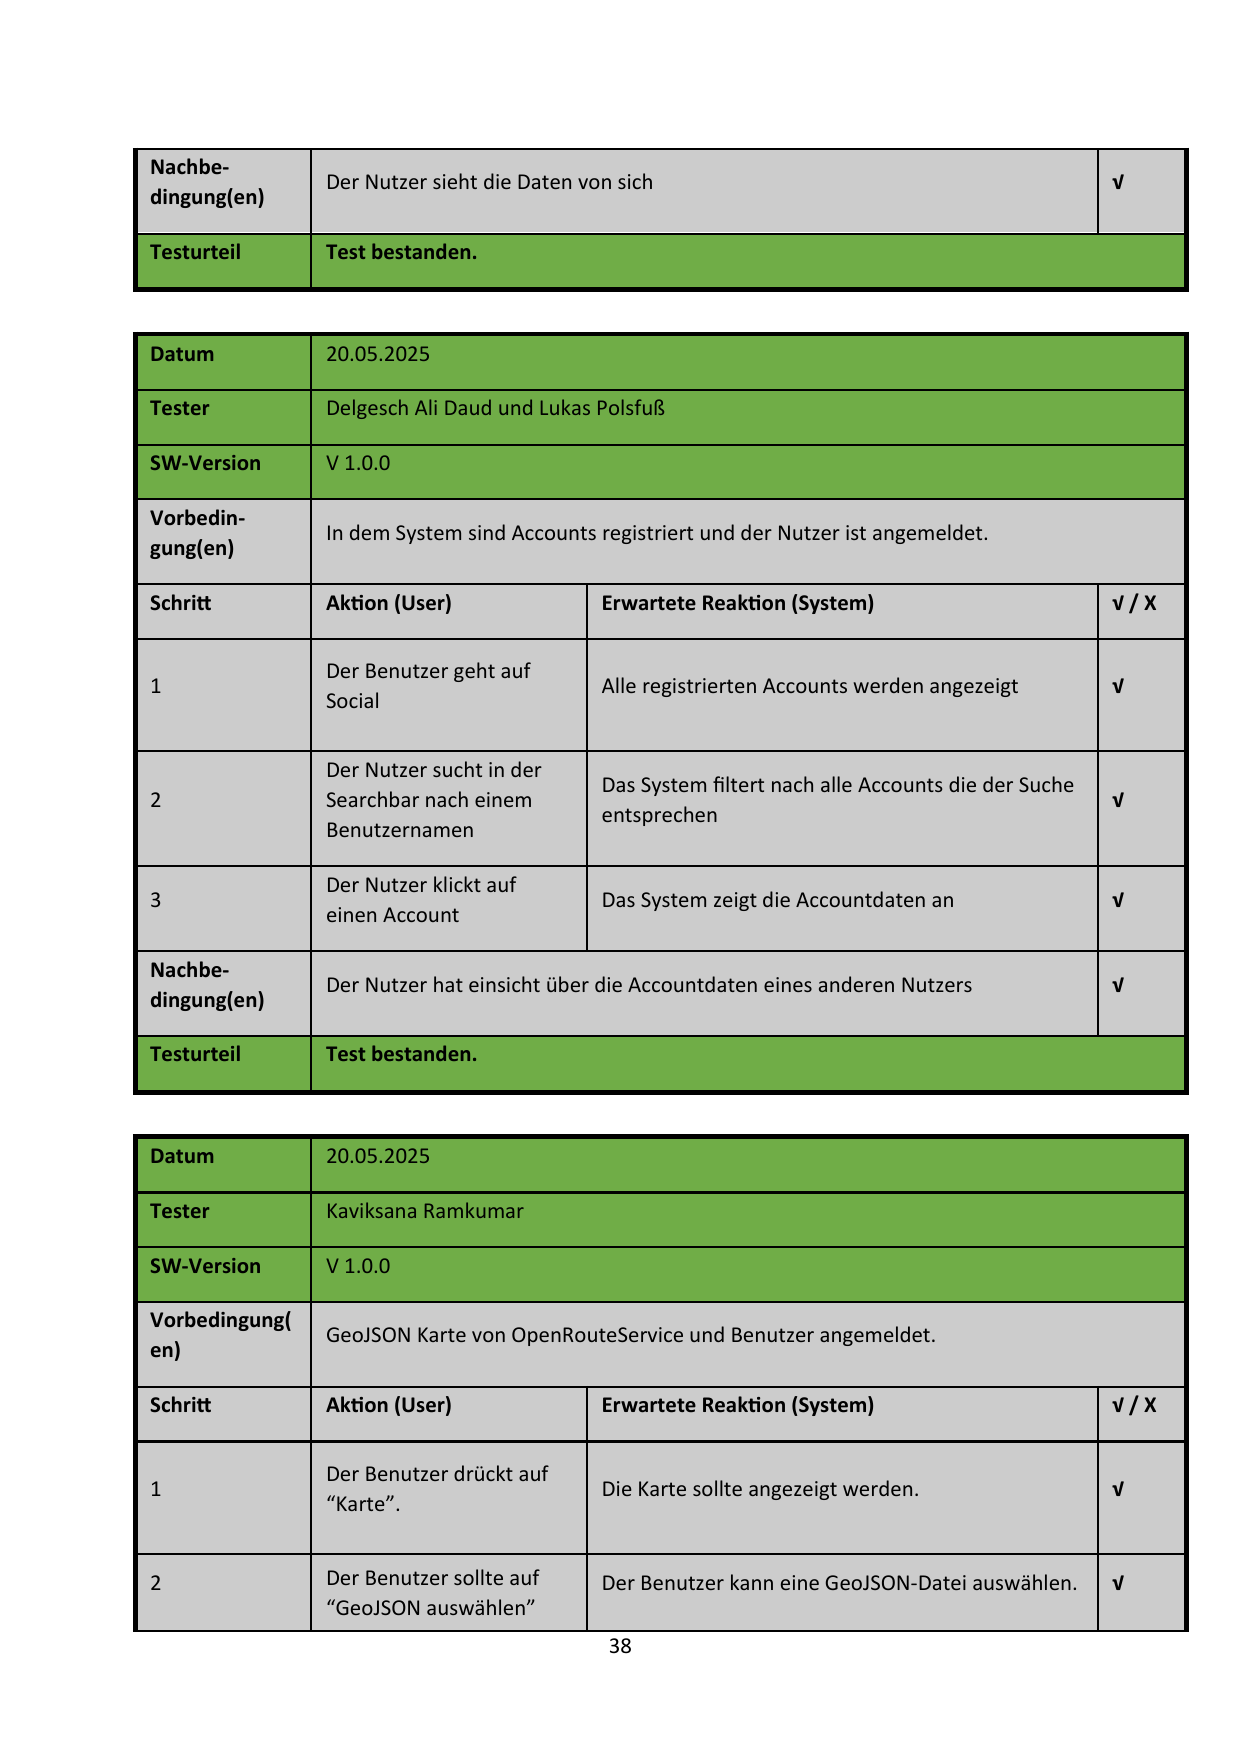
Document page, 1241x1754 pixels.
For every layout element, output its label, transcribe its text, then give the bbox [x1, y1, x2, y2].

table_cell 2 [138, 752, 310, 865]
table_cell 2 [138, 1555, 310, 1630]
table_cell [312, 1555, 586, 1630]
table_header 20.05.2025 [312, 1139, 1184, 1191]
table_cell √ [1099, 640, 1184, 750]
table_cell Aktion (User) [312, 585, 586, 638]
table_cell SW-Version [138, 446, 310, 498]
table_cell Schritt [138, 1388, 310, 1440]
table_cell Der Nutzer sieht die Daten von sich [312, 150, 1097, 232]
table_cell Test bestanden. [312, 235, 1184, 287]
table_cell Das System zeigt die Accountdaten an [588, 867, 1097, 950]
table_cell Delgesch Ali Daud und Lukas Polsfuß [312, 391, 1184, 444]
table_cell Alle registrierten Accounts werden angezeigt [588, 640, 1097, 750]
table_cell 1 [138, 640, 310, 750]
table_cell √ [1099, 752, 1184, 865]
table_cell SW-Version [138, 1248, 310, 1301]
table_cell 1 [138, 1443, 310, 1553]
table_header Datum [138, 336, 310, 389]
table_cell 3 [138, 867, 310, 950]
table_cell Der Nutzer sucht in der Searchbar nach einem Benutzernamen [312, 752, 586, 865]
table_cell Nachbe-dingung(en) [138, 150, 310, 232]
table_cell Kaviksana Ramkumar [312, 1194, 1184, 1246]
table_cell Nachbe-dingung(en) [138, 952, 310, 1035]
table_cell Der Nutzer klickt auf einen Account [312, 867, 586, 950]
table_cell √ [1099, 952, 1184, 1035]
table_cell Test bestanden. [312, 1037, 1184, 1090]
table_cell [588, 1555, 1097, 1630]
table_cell √ [1099, 150, 1184, 232]
table_cell Erwartete Reaktion (System) [588, 585, 1097, 638]
table_cell Vorbedin-gung(en) [138, 500, 310, 583]
table_cell Die Karte sollte angezeigt werden. [588, 1443, 1097, 1553]
table_cell √ / X [1099, 1388, 1184, 1440]
table_cell Das System filtert nach alle Accounts die der Suche entsprechen [588, 752, 1097, 865]
table_cell Schritt [138, 585, 310, 638]
table_cell Der Benutzer geht auf Social [312, 640, 586, 750]
table_cell Tester [138, 391, 310, 444]
table_cell √ [1099, 867, 1184, 950]
table_cell Vorbedingung(en) [138, 1303, 310, 1386]
table_cell Erwartete Reaktion (System) [588, 1388, 1097, 1440]
table_cell GeoJSON Karte von OpenRouteService und Benutzer angemeldet. [312, 1303, 1184, 1386]
table_cell V 1.0.0 [312, 446, 1184, 498]
table_cell Testurteil [138, 1037, 310, 1090]
table_cell Der Nutzer hat einsicht über die Accountdaten eines anderen Nutzers [312, 952, 1097, 1035]
table_cell Aktion (User) [312, 1388, 586, 1440]
table_header Datum [138, 1139, 310, 1191]
table_cell Tester [138, 1194, 310, 1246]
table_cell In dem System sind Accounts registriert und der Nutzer ist angemeldet. [312, 500, 1184, 583]
table_cell √ / X [1099, 585, 1184, 638]
table_cell Testurteil [138, 235, 310, 287]
table_cell √ [1099, 1555, 1184, 1630]
table_cell Der Benutzer drückt auf “Karte”. [312, 1443, 586, 1553]
table_header 20.05.2025 [312, 336, 1184, 389]
table_cell √ [1099, 1443, 1184, 1553]
table_cell V 1.0.0 [312, 1248, 1184, 1301]
